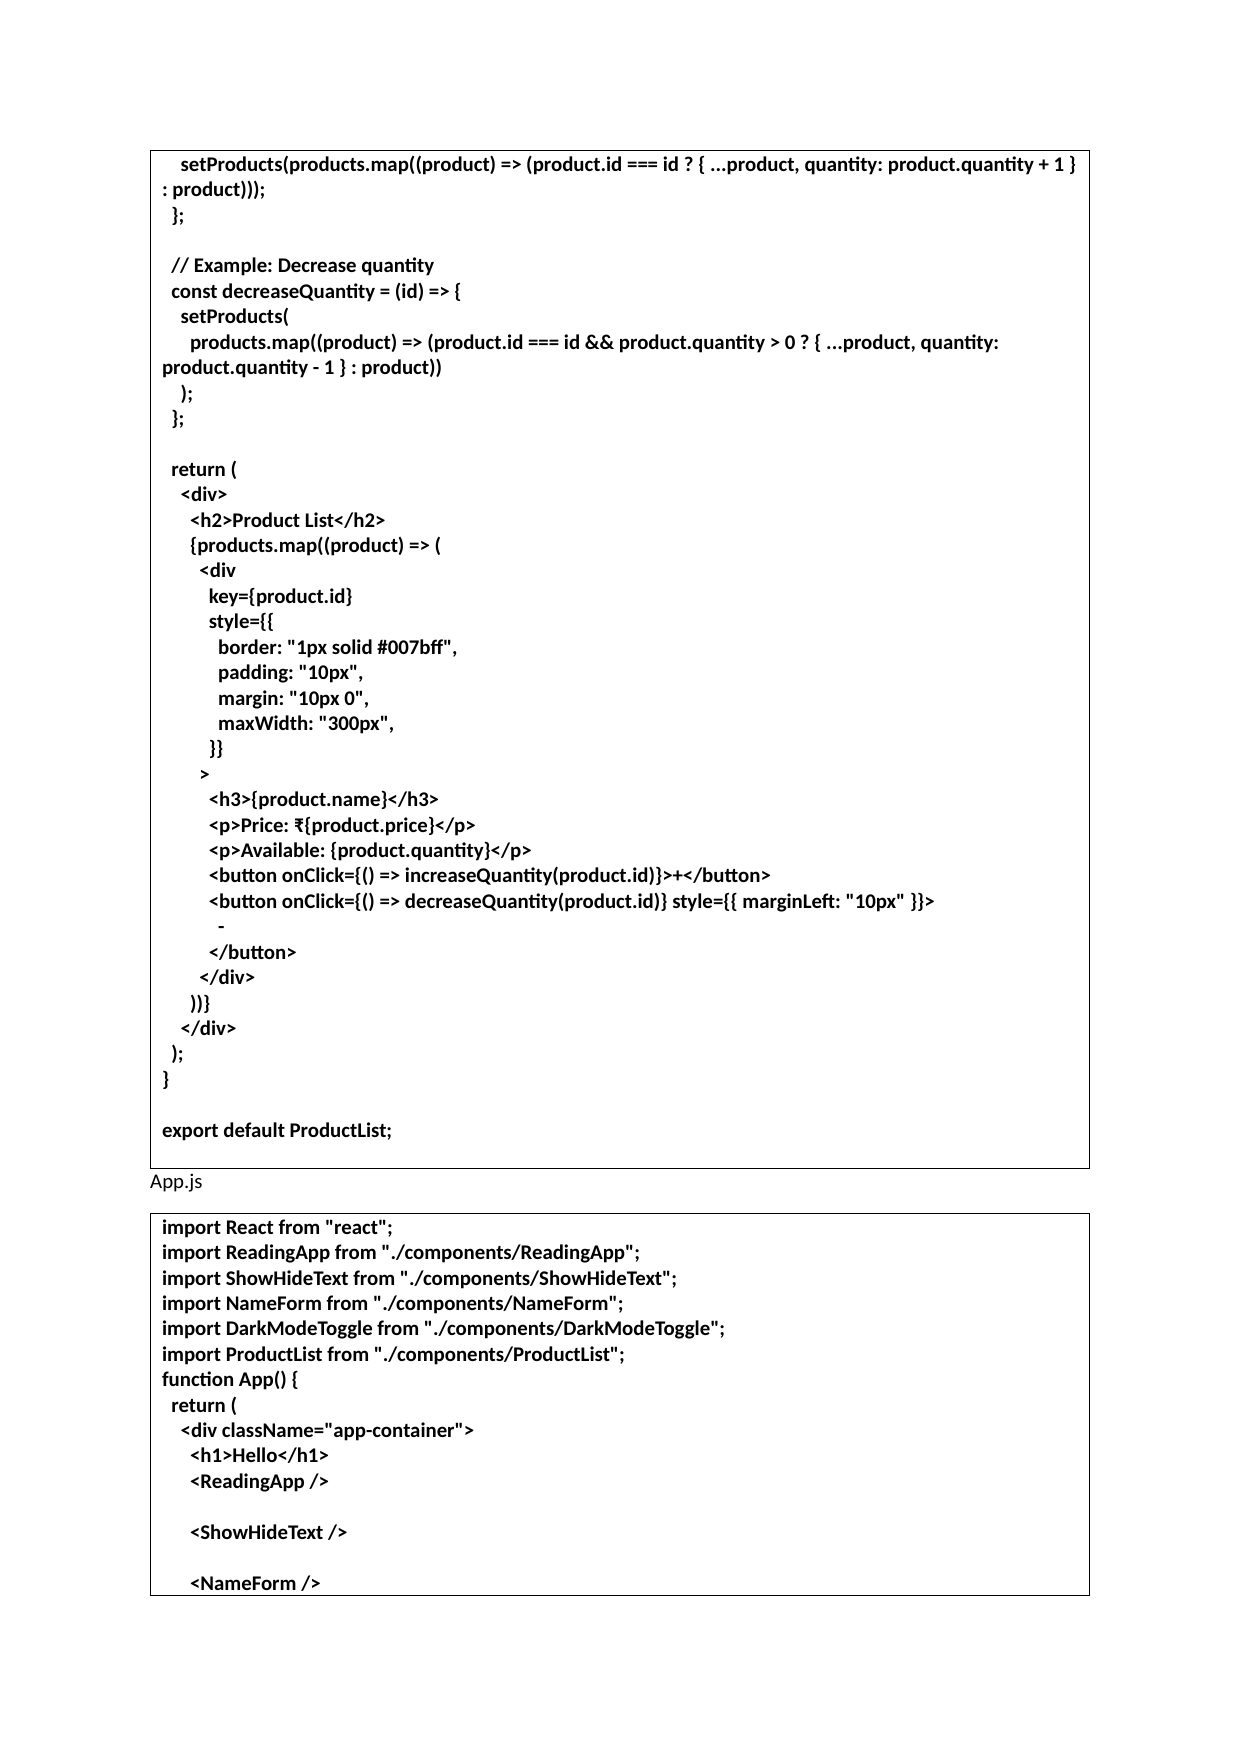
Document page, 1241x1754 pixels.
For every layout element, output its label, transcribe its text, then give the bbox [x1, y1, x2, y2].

text App.js [150, 1169, 1090, 1194]
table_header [151, 151, 1089, 1168]
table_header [151, 1214, 1089, 1595]
